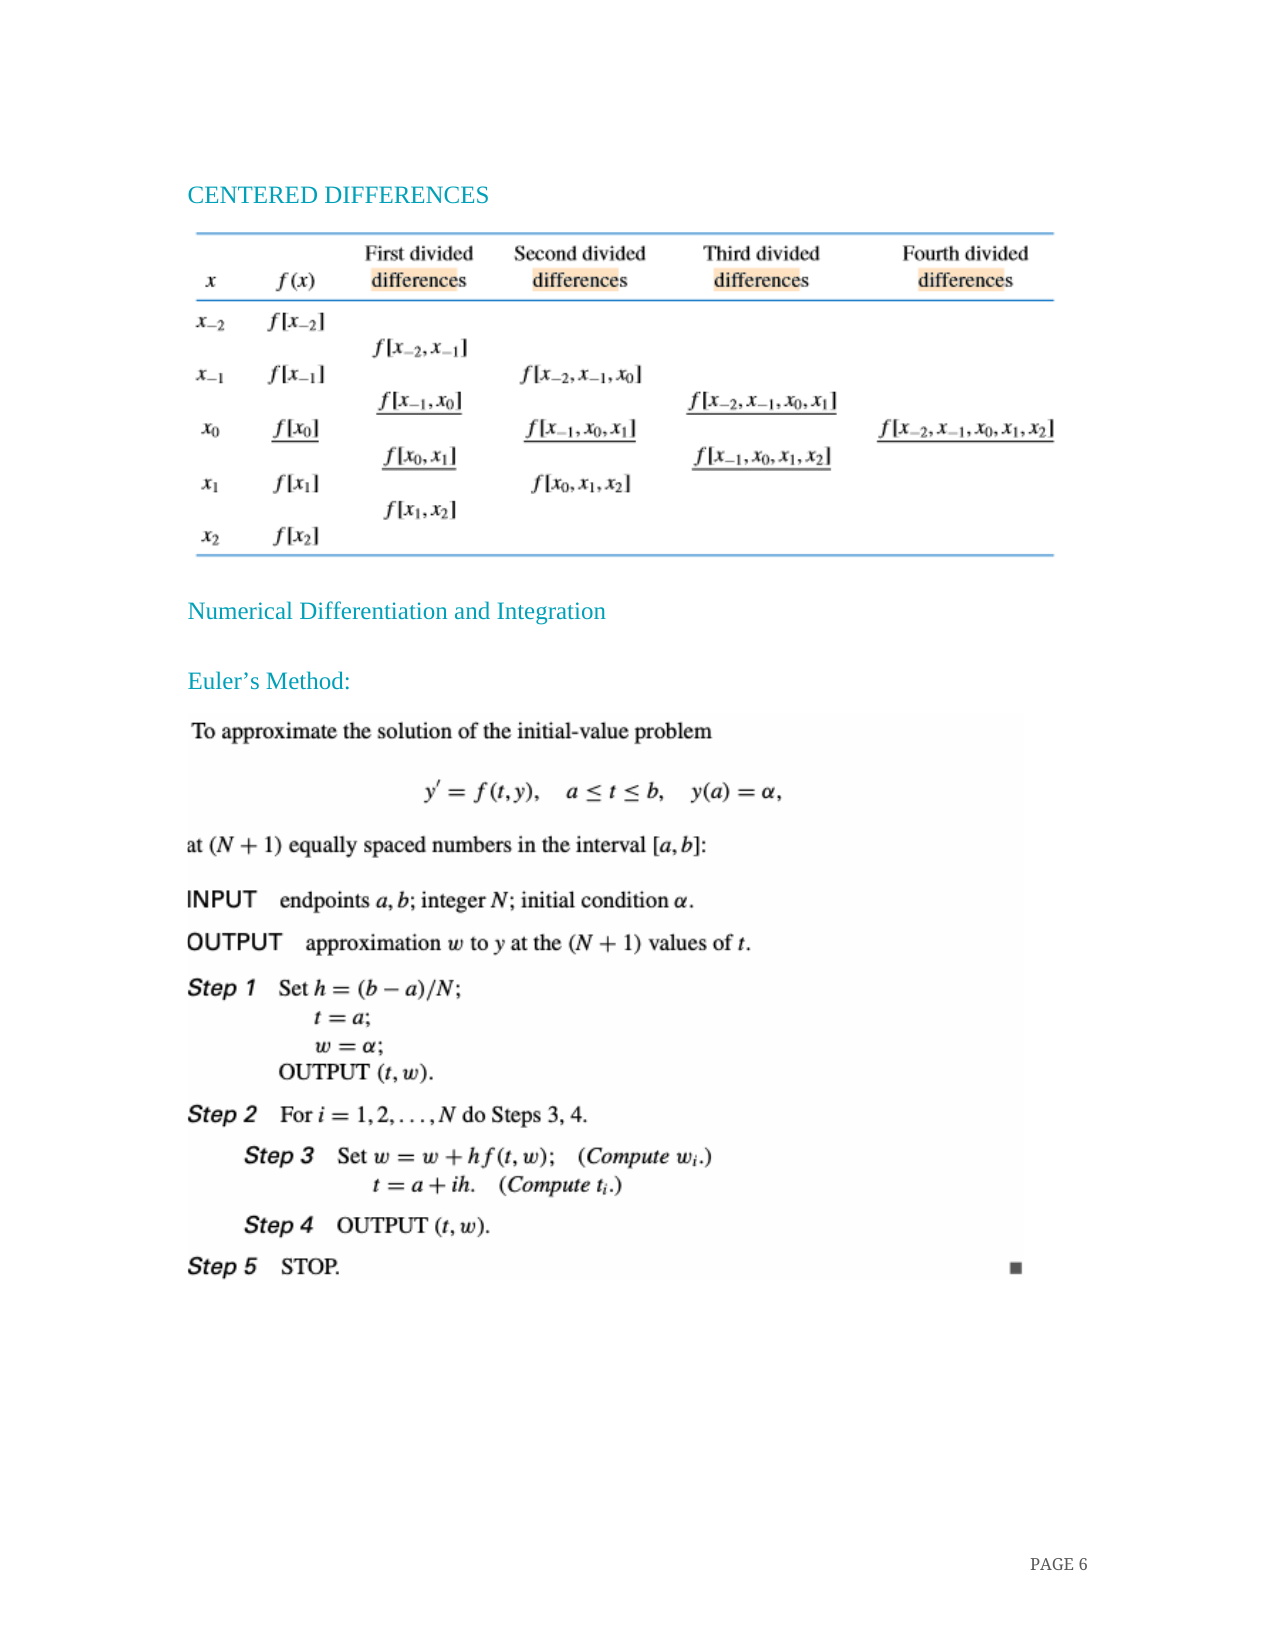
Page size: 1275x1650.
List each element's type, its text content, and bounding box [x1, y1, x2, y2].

picture [187, 221, 1088, 573]
subtitle Euler’s Method: [187, 666, 1087, 695]
subtitle Numerical Differentiation and Integration [187, 596, 1087, 625]
picture [187, 713, 1025, 1280]
subtitle CENTERED DIFFERENCES [187, 180, 1087, 209]
